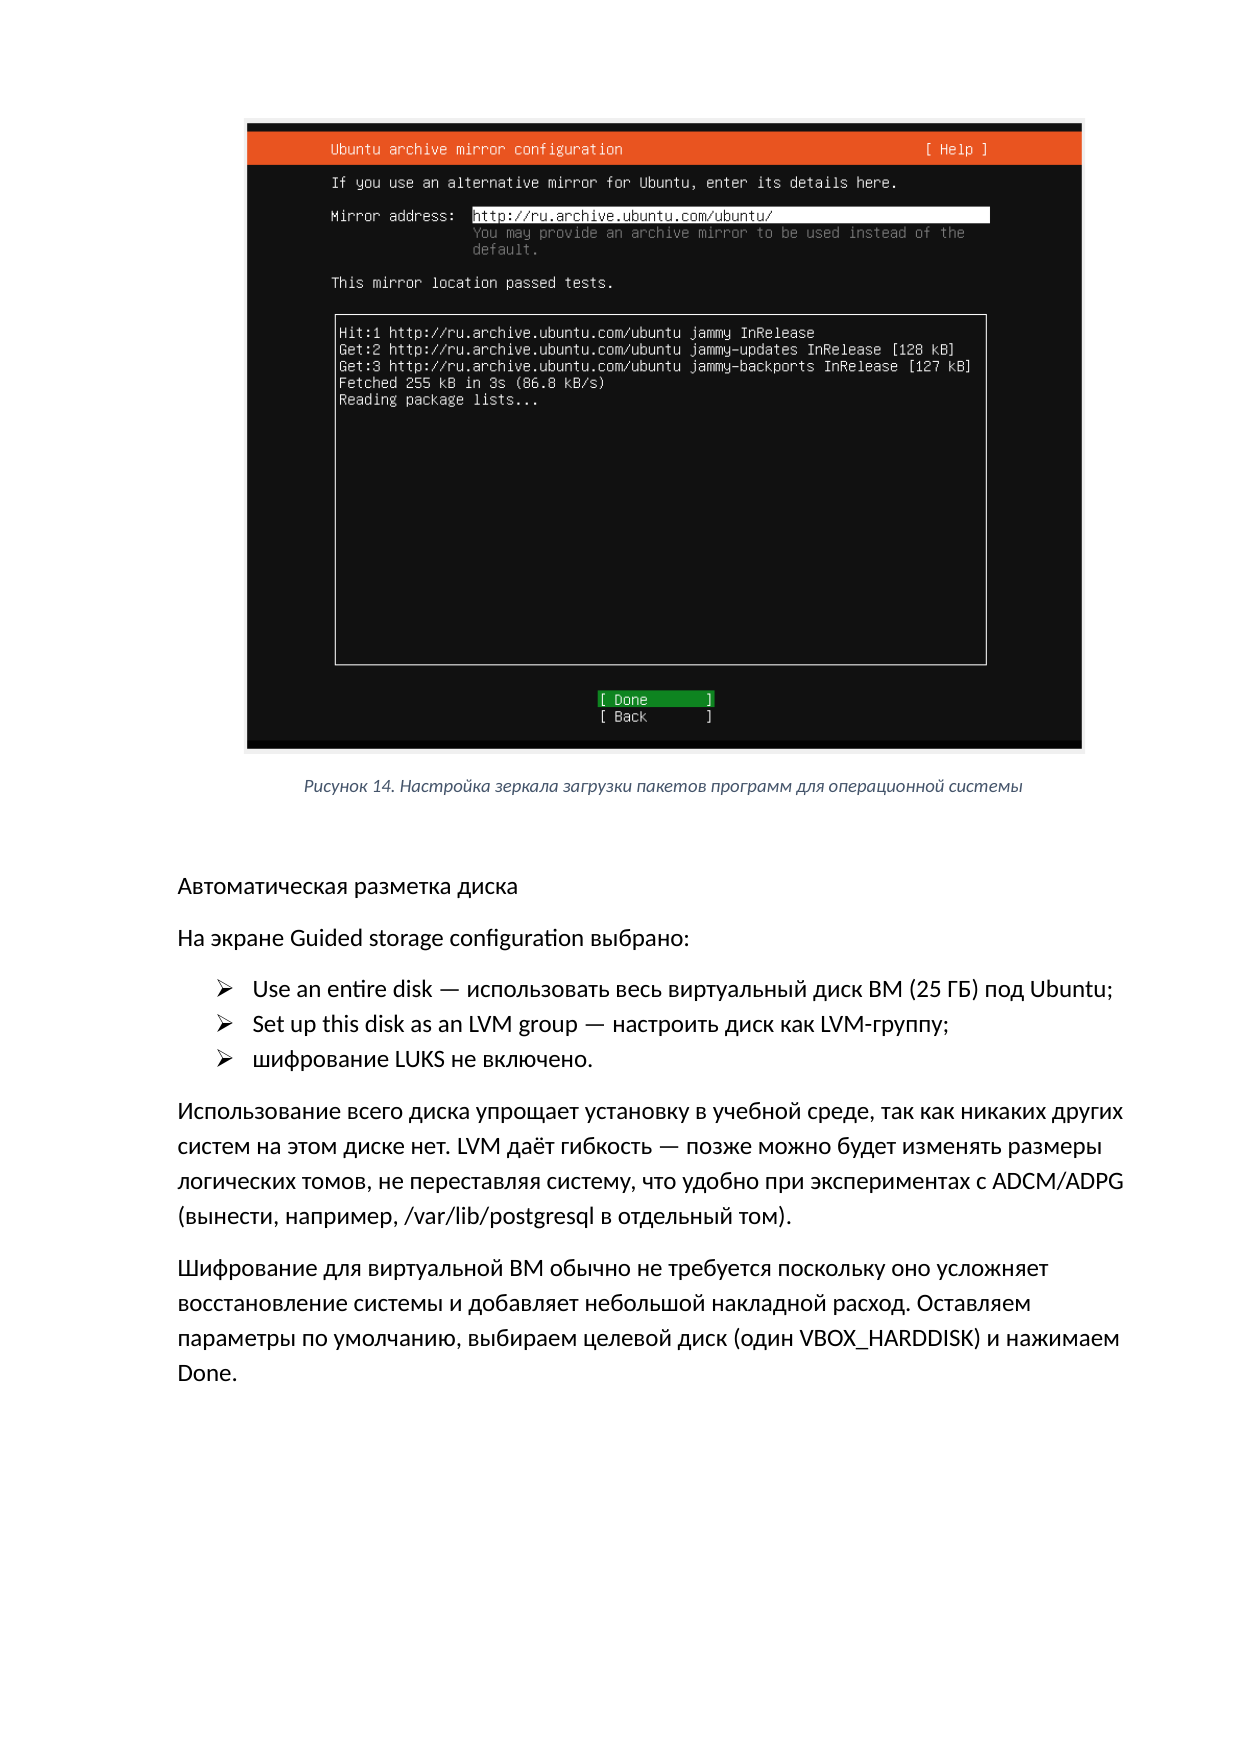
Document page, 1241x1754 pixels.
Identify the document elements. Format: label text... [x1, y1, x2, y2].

text Использование всего диска упрощает установку в учебной среде, так как никаких других систем на этом диске нет. LVM даёт гибкость — позже можно будет изменять размеры логических томов, не переставляя систему, что удобно при экспериментах с ADCM/ADPG (вынести, например, /var/lib/postgresql в отдельный том). [177, 1095, 1152, 1231]
picture [243, 118, 1086, 754]
list шифрование LUKS не включено. [215, 1043, 1152, 1074]
list Set up this disk as an LVM group — настроить диск как LVM-группу; [215, 1008, 1152, 1039]
text Автоматическая разметка диска [177, 870, 1152, 901]
text На экране Guided storage configuration выбрано: [177, 922, 1152, 952]
list Use an entire disk — использовать весь виртуальный диск ВМ (25 ГБ) под Ubuntu; [215, 973, 1152, 1004]
text Шифрование для виртуальной ВМ обычно не требуется поскольку оно усложняет восстановление системы и добавляет небольшой накладной расход. Оставляем параметры по умолчанию, выбираем целевой диск (один VBOX_HARDDISK) и нажимаем Done. [177, 1252, 1152, 1387]
